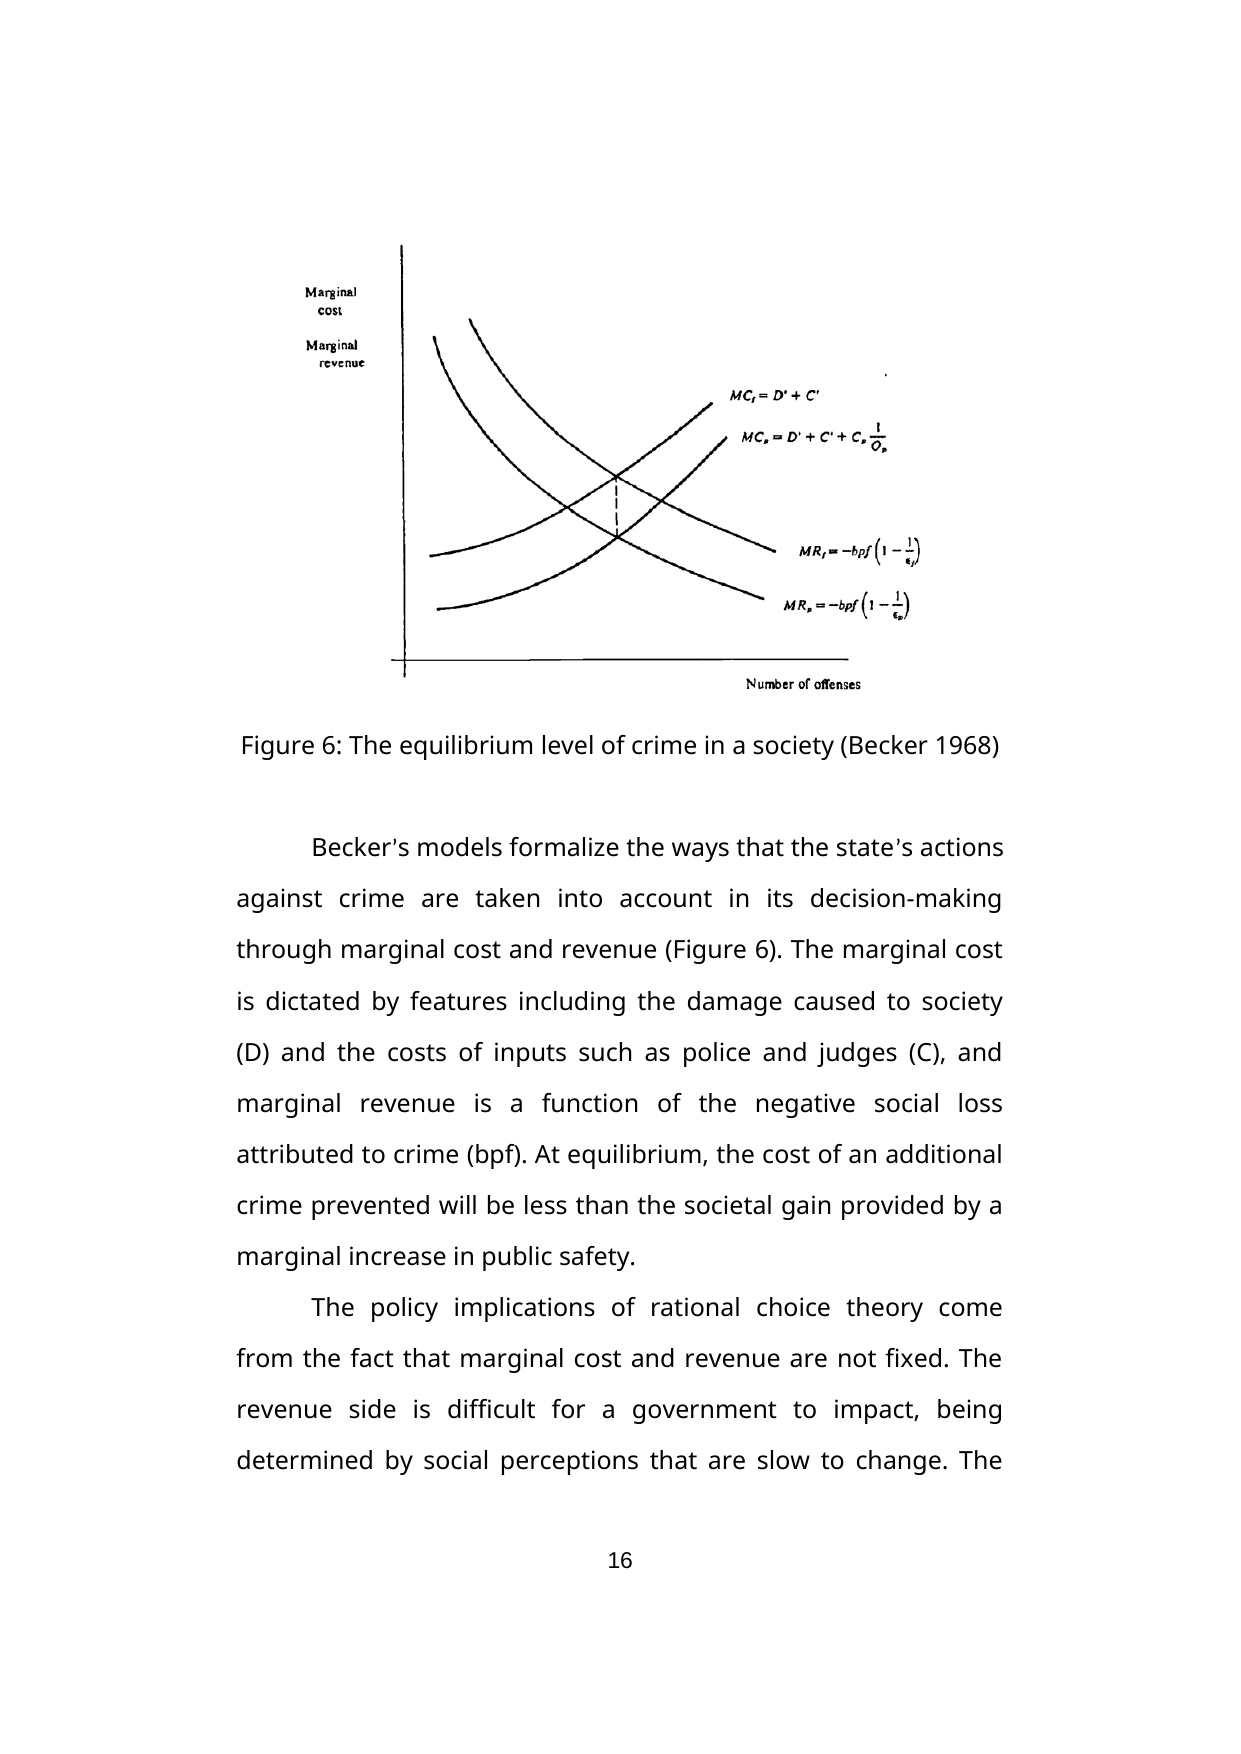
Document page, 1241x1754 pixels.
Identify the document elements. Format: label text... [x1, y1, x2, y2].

text Figure 6: The equilibrium level of crime in a society (Becker 1968) [236, 728, 1004, 762]
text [236, 1289, 1004, 1477]
picture [277, 230, 963, 714]
text Becker’s models formalize the ways that the state’s actions against crime are taken into account in its decision-making through marginal cost and revenue (Figure 6). The marginal cost is dictated by features including the damage caused to society (D) and the costs of inputs such as police and judges (C), and marginal revenue is a function of the negative social loss attributed to crime (bpf). At equilibrium, the cost of an additional crime prevented will be less than the societal gain provided by a marginal increase in public safety. [236, 830, 1004, 1272]
